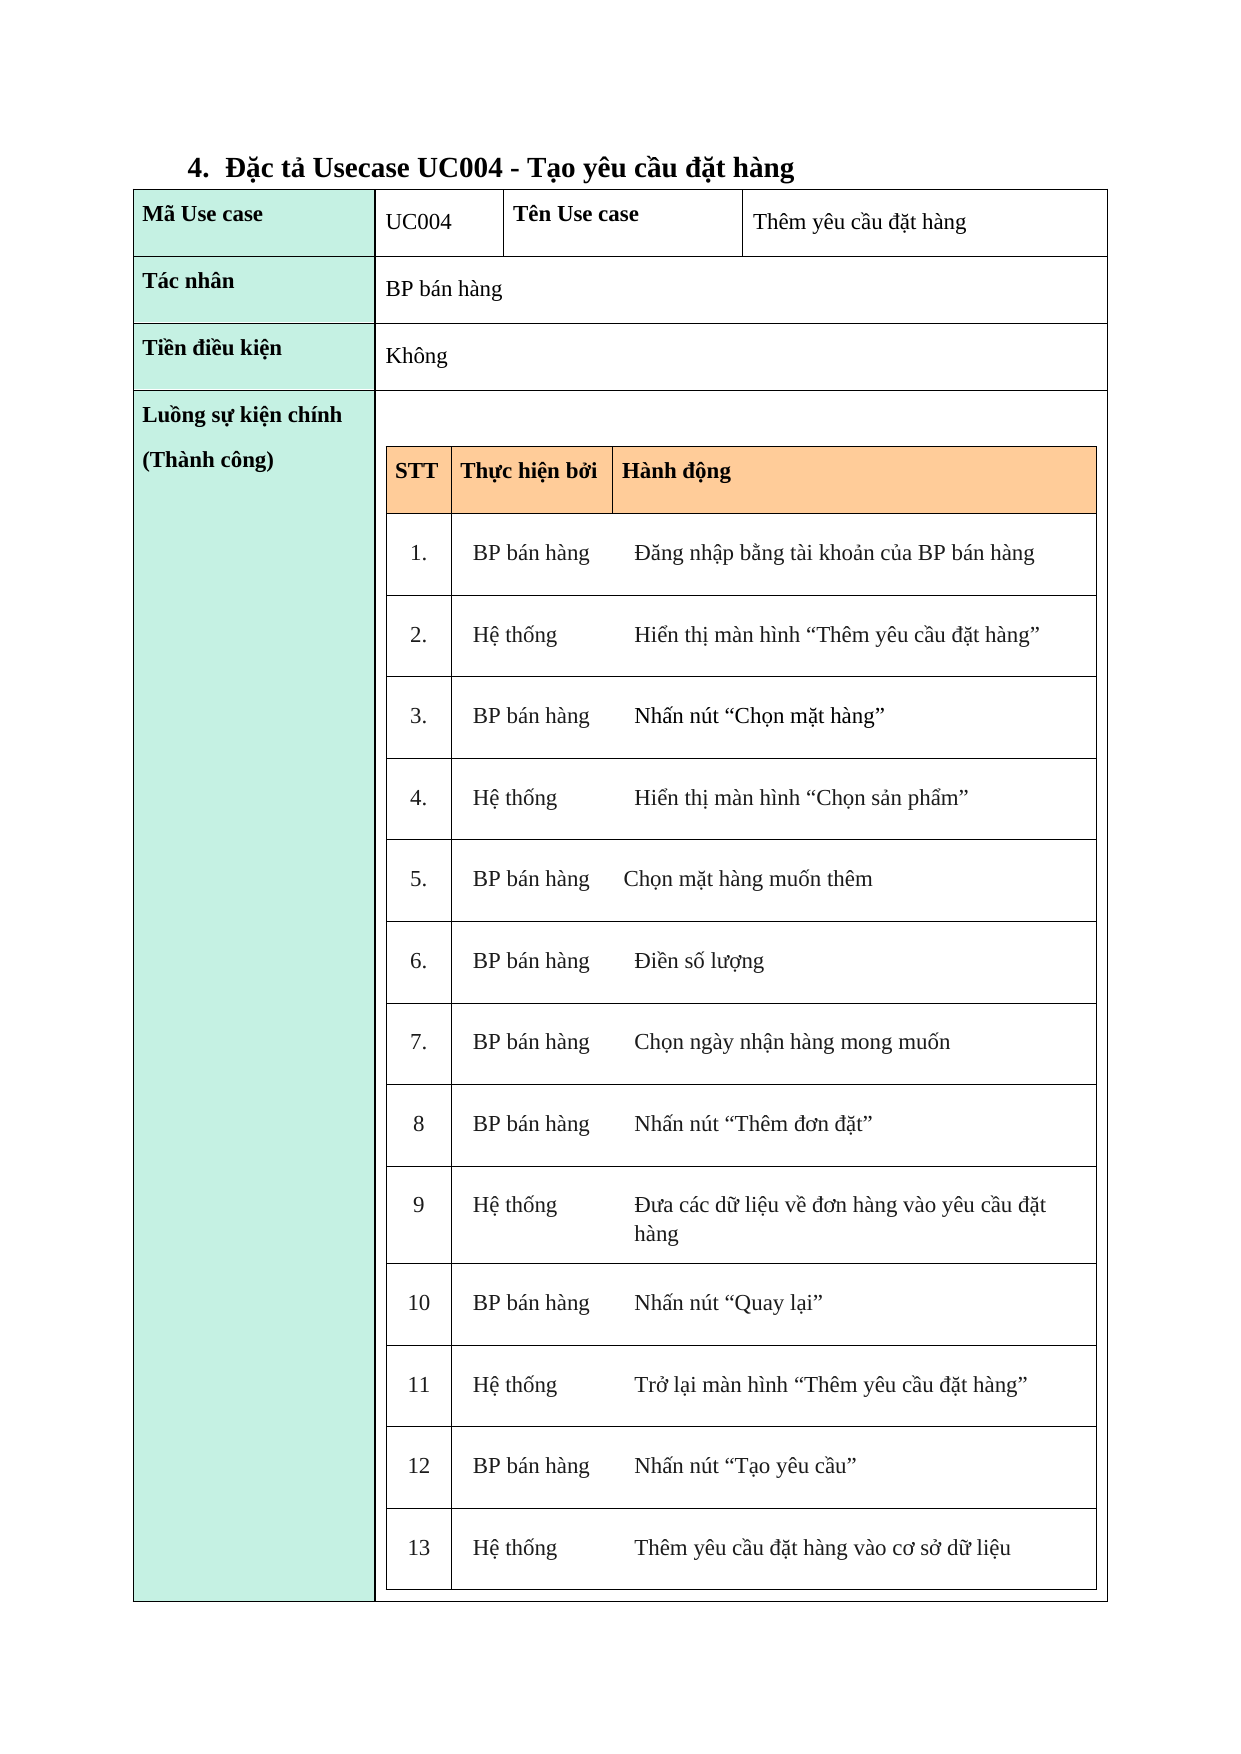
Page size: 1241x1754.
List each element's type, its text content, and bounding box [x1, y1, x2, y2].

subtitle Đặc tả Usecase UC004 - Tạo yêu cầu đặt hàng [187, 150, 1090, 183]
table_cell Tiền điều kiện [134, 324, 374, 389]
table_cell Luồng sự kiện chính (Thành công) [134, 391, 374, 1601]
table_cell Không [376, 324, 1107, 389]
table_header Tên Use case [504, 190, 742, 256]
table_cell BP bán hàng [376, 257, 1107, 322]
table_header Mã Use case [134, 190, 374, 256]
table_header UC004 [376, 190, 503, 256]
table_header Thêm yêu cầu đặt hàng [743, 190, 1107, 256]
table_cell [376, 391, 1107, 1601]
table_cell Tác nhân [134, 257, 374, 322]
